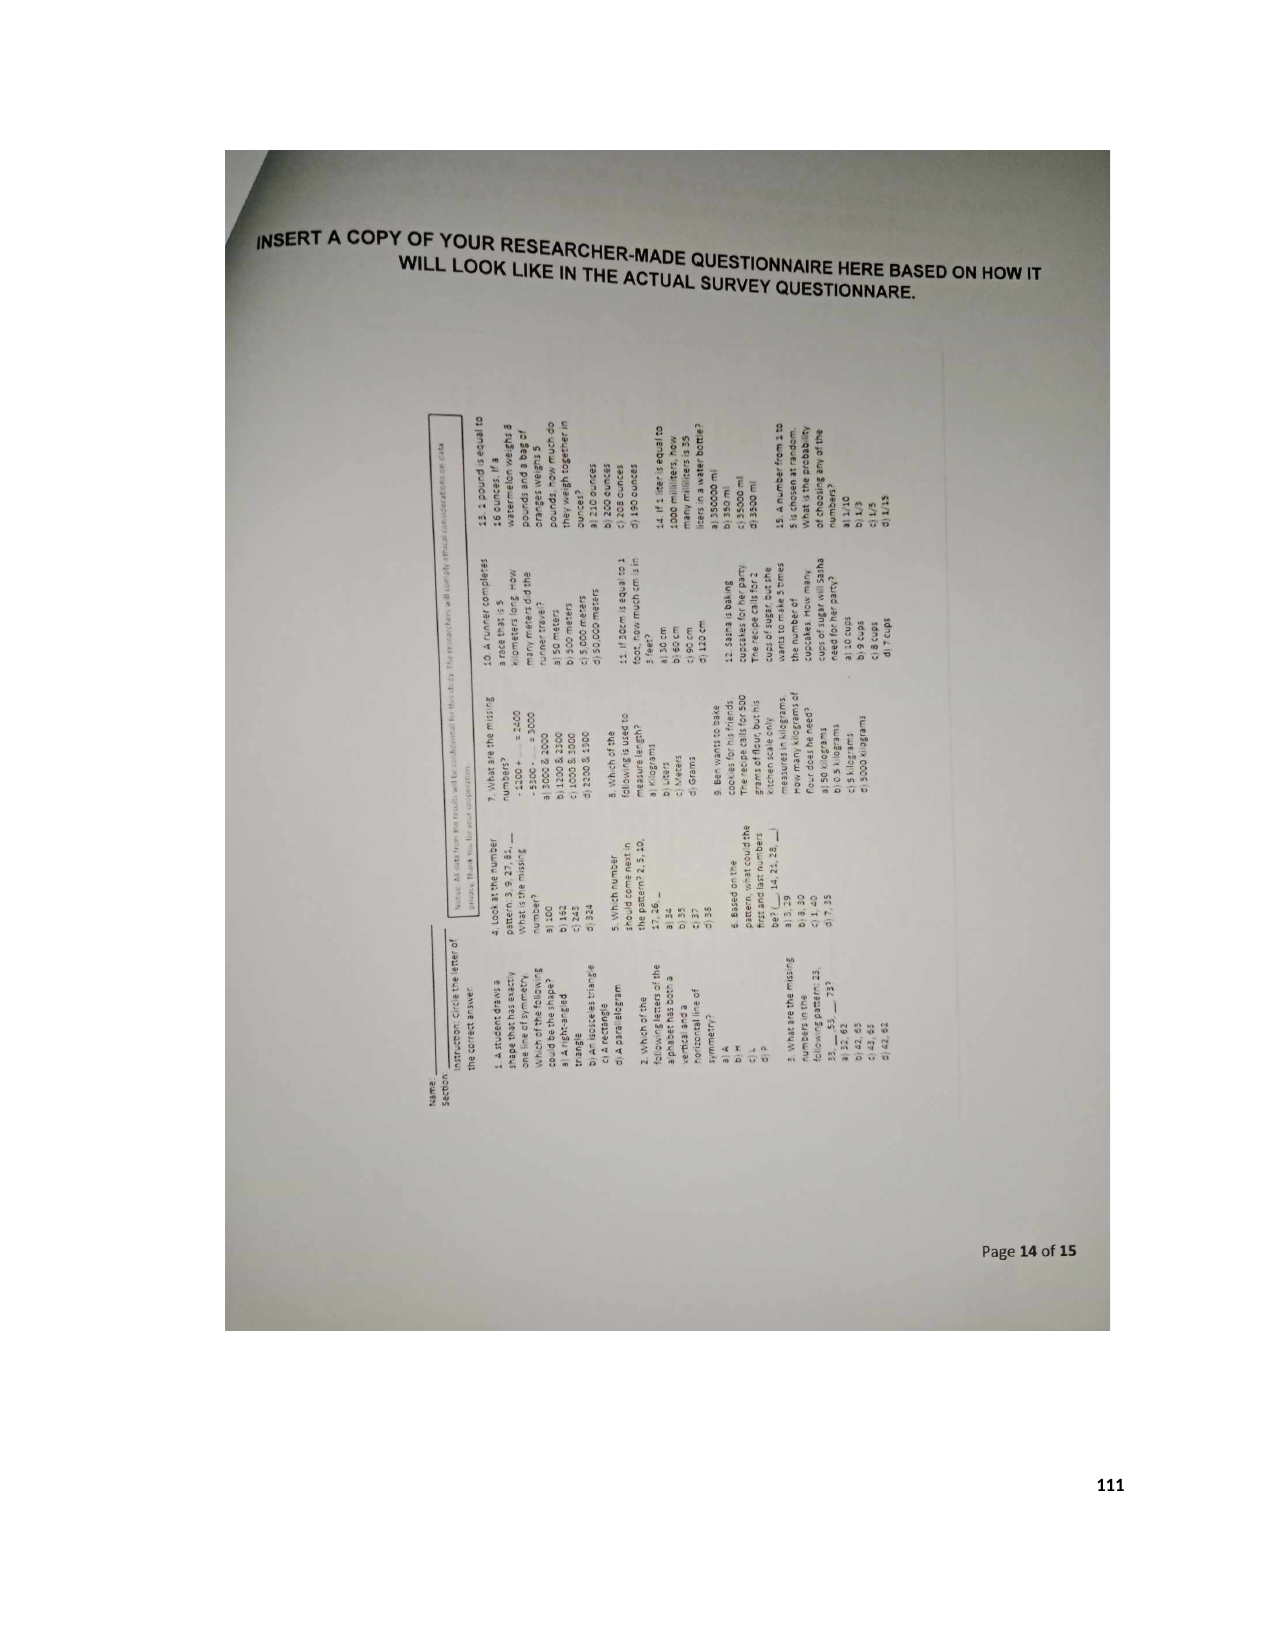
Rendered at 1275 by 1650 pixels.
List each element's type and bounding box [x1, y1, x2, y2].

picture [225, 150, 1111, 1331]
